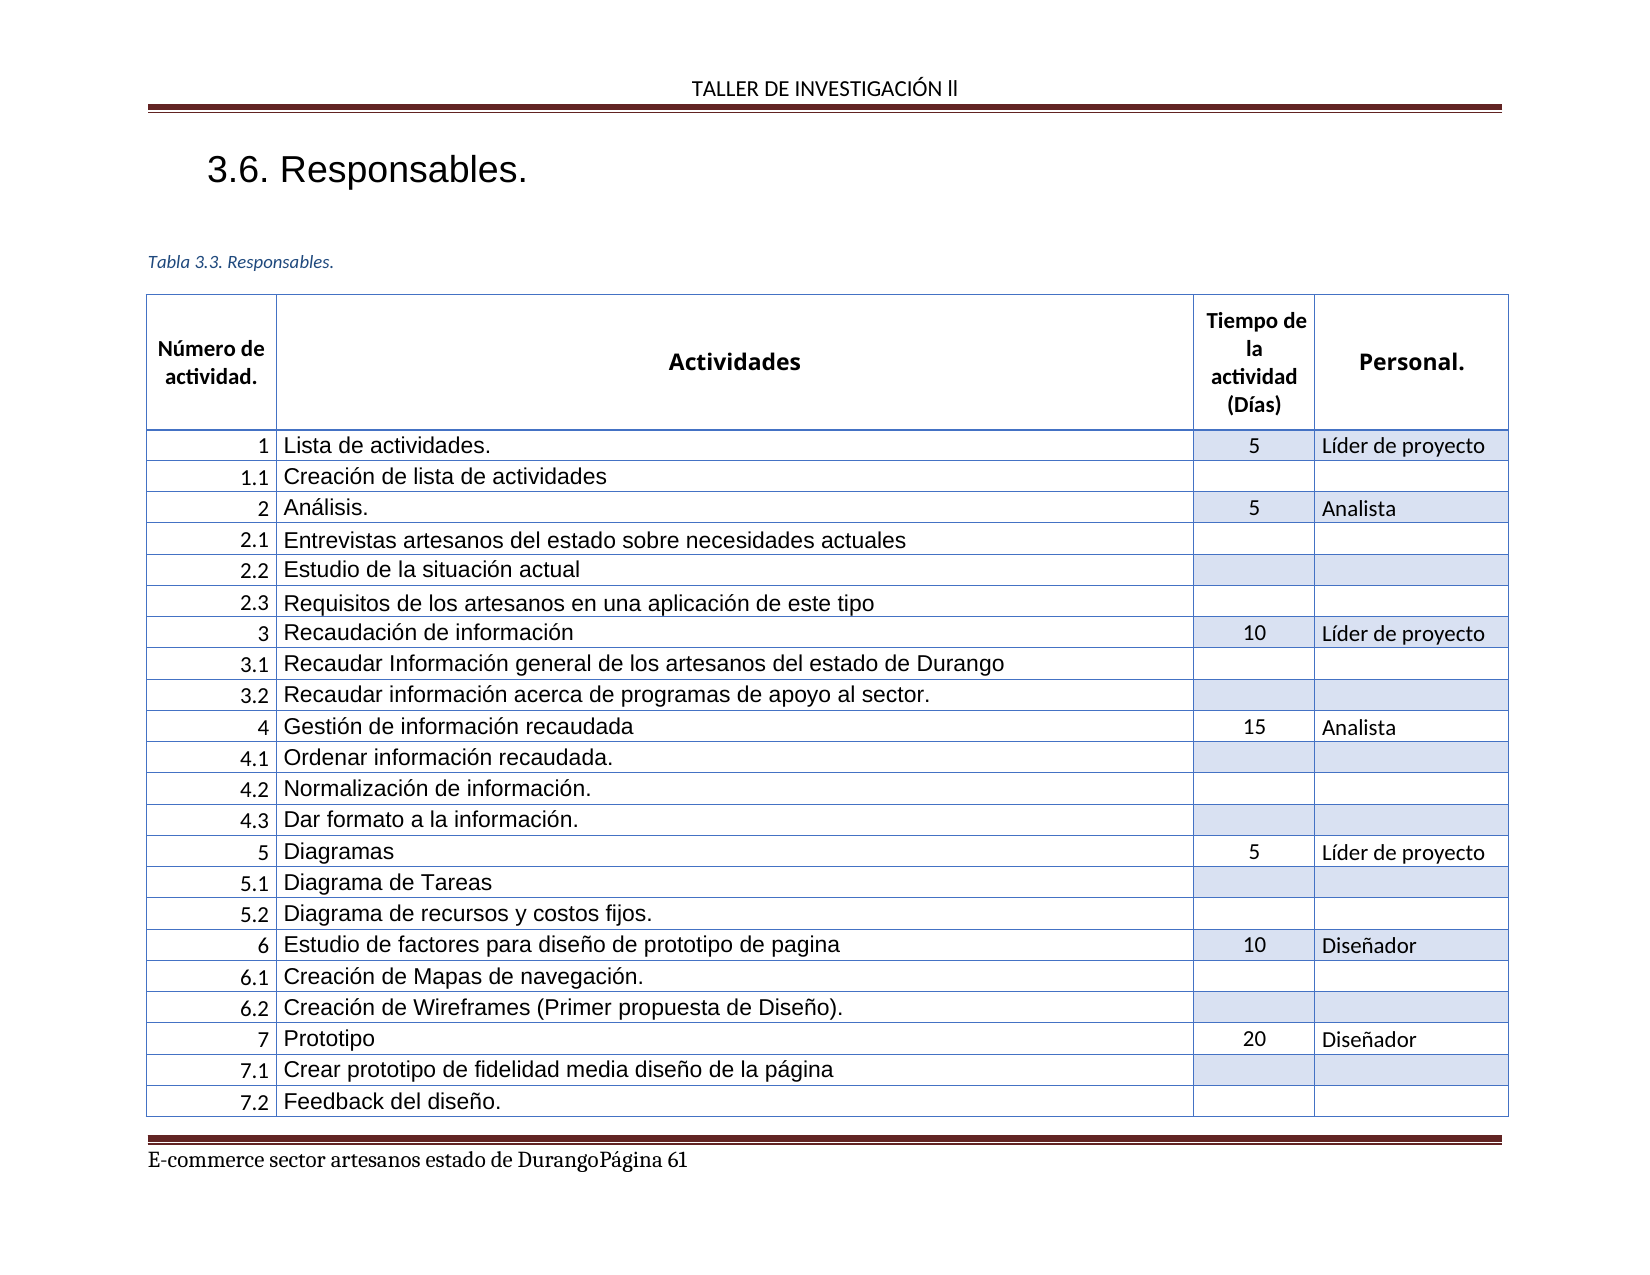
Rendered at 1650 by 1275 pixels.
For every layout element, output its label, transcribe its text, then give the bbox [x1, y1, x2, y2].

table_cell 3.1 [147, 648, 276, 678]
table_cell 5 [1194, 836, 1314, 866]
table_cell [1315, 773, 1508, 803]
table_cell 10 [1194, 617, 1314, 647]
table_cell Entrevistas artesanos del estado sobre necesidades actuales [277, 523, 1193, 553]
table_cell [1194, 648, 1314, 678]
table_cell [1194, 1055, 1314, 1085]
table_cell Líder de proyecto [1315, 836, 1508, 866]
table_cell Diseñador [1315, 930, 1508, 960]
table_cell [1315, 523, 1508, 553]
table_cell Líder de proyecto [1315, 617, 1508, 647]
table_cell 5.2 [147, 898, 276, 928]
table_cell 7.1 [147, 1055, 276, 1085]
table_cell [1315, 742, 1508, 772]
table_cell Diagramas [277, 836, 1193, 866]
table_cell 3.2 [147, 680, 276, 710]
table_cell 5 [1194, 492, 1314, 522]
table_header Tiempo de la actividad (Días) [1194, 295, 1314, 428]
table_cell 4 [147, 711, 276, 741]
table_cell [1315, 992, 1508, 1022]
table_cell Normalización de información. [277, 773, 1193, 803]
table_cell Feedback del diseño. [277, 1086, 1193, 1116]
table_cell 4.1 [147, 742, 276, 772]
table_cell Recaudar Información general de los artesanos del estado de Durango [277, 648, 1193, 678]
table_cell Ordenar información recaudada. [277, 742, 1193, 772]
table_cell Diagrama de recursos y costos fijos. [277, 898, 1193, 928]
table_cell Analista [1315, 711, 1508, 741]
table_cell Estudio de la situación actual [277, 555, 1193, 585]
table_cell Análisis. [277, 492, 1193, 522]
table_cell Prototipo [277, 1023, 1193, 1053]
table_cell Creación de Mapas de navegación. [277, 961, 1193, 991]
table_cell [1315, 680, 1508, 710]
table_cell 5 [147, 836, 276, 866]
table_cell Estudio de factores para diseño de prototipo de pagina [277, 930, 1193, 960]
table_cell 15 [1194, 711, 1314, 741]
table_cell [1194, 523, 1314, 553]
table_cell [1315, 586, 1508, 616]
table_cell [1315, 461, 1508, 491]
table_cell [1194, 586, 1314, 616]
table_cell 6.2 [147, 992, 276, 1022]
table_cell Dar formato a la información. [277, 805, 1193, 835]
table_cell 10 [1194, 930, 1314, 960]
table_cell [1315, 867, 1508, 897]
table_cell 6.1 [147, 961, 276, 991]
table_cell 7.2 [147, 1086, 276, 1116]
table_header Personal. [1315, 295, 1508, 428]
table_cell [1315, 898, 1508, 928]
table_cell 20 [1194, 1023, 1314, 1053]
table_cell [1194, 773, 1314, 803]
table_cell Líder de proyecto [1315, 431, 1508, 460]
table_cell [1194, 992, 1314, 1022]
table_cell 2.3 [147, 586, 276, 616]
table_cell [1315, 648, 1508, 678]
table_cell 6 [147, 930, 276, 960]
table_cell Gestión de información recaudada [277, 711, 1193, 741]
table_cell 2.1 [147, 523, 276, 553]
table_cell 4.3 [147, 805, 276, 835]
table_cell [1194, 555, 1314, 585]
table_cell Recaudar información acerca de programas de apoyo al sector. [277, 680, 1193, 710]
table_cell [1315, 555, 1508, 585]
subtitle 3.6. Responsables. [207, 148, 1502, 191]
table_cell 5.1 [147, 867, 276, 897]
table_cell Diagrama de Tareas [277, 867, 1193, 897]
table_cell Recaudación de información [277, 617, 1193, 647]
table_cell [1194, 742, 1314, 772]
table_cell [1315, 961, 1508, 991]
table_cell [1194, 867, 1314, 897]
table_cell 2.2 [147, 555, 276, 585]
table_cell Diseñador [1315, 1023, 1508, 1053]
table_cell [1194, 961, 1314, 991]
table_cell Creación de lista de actividades [277, 461, 1193, 491]
table_cell [1194, 680, 1314, 710]
table_cell 2 [147, 492, 276, 522]
table_cell [1315, 805, 1508, 835]
table_header Actividades [277, 295, 1193, 428]
table_cell Crear prototipo de fidelidad media diseño de la página [277, 1055, 1193, 1085]
table_cell Requisitos de los artesanos en una aplicación de este tipo [277, 586, 1193, 616]
table_cell [1194, 1086, 1314, 1116]
table_cell 3 [147, 617, 276, 647]
table_cell 7 [147, 1023, 276, 1053]
table_cell Analista [1315, 492, 1508, 522]
table_cell 1 [147, 431, 276, 460]
table_header Número de actividad. [147, 295, 276, 428]
table_cell [1315, 1086, 1508, 1116]
table_cell [1315, 1055, 1508, 1085]
table_cell 5 [1194, 431, 1314, 460]
table_cell [1194, 461, 1314, 491]
table_cell Creación de Wireframes (Primer propuesta de Diseño). [277, 992, 1193, 1022]
table_cell [1194, 898, 1314, 928]
table_cell [1194, 805, 1314, 835]
table_cell 4.2 [147, 773, 276, 803]
table_cell 1.1 [147, 461, 276, 491]
table_cell Lista de actividades. [277, 431, 1193, 460]
